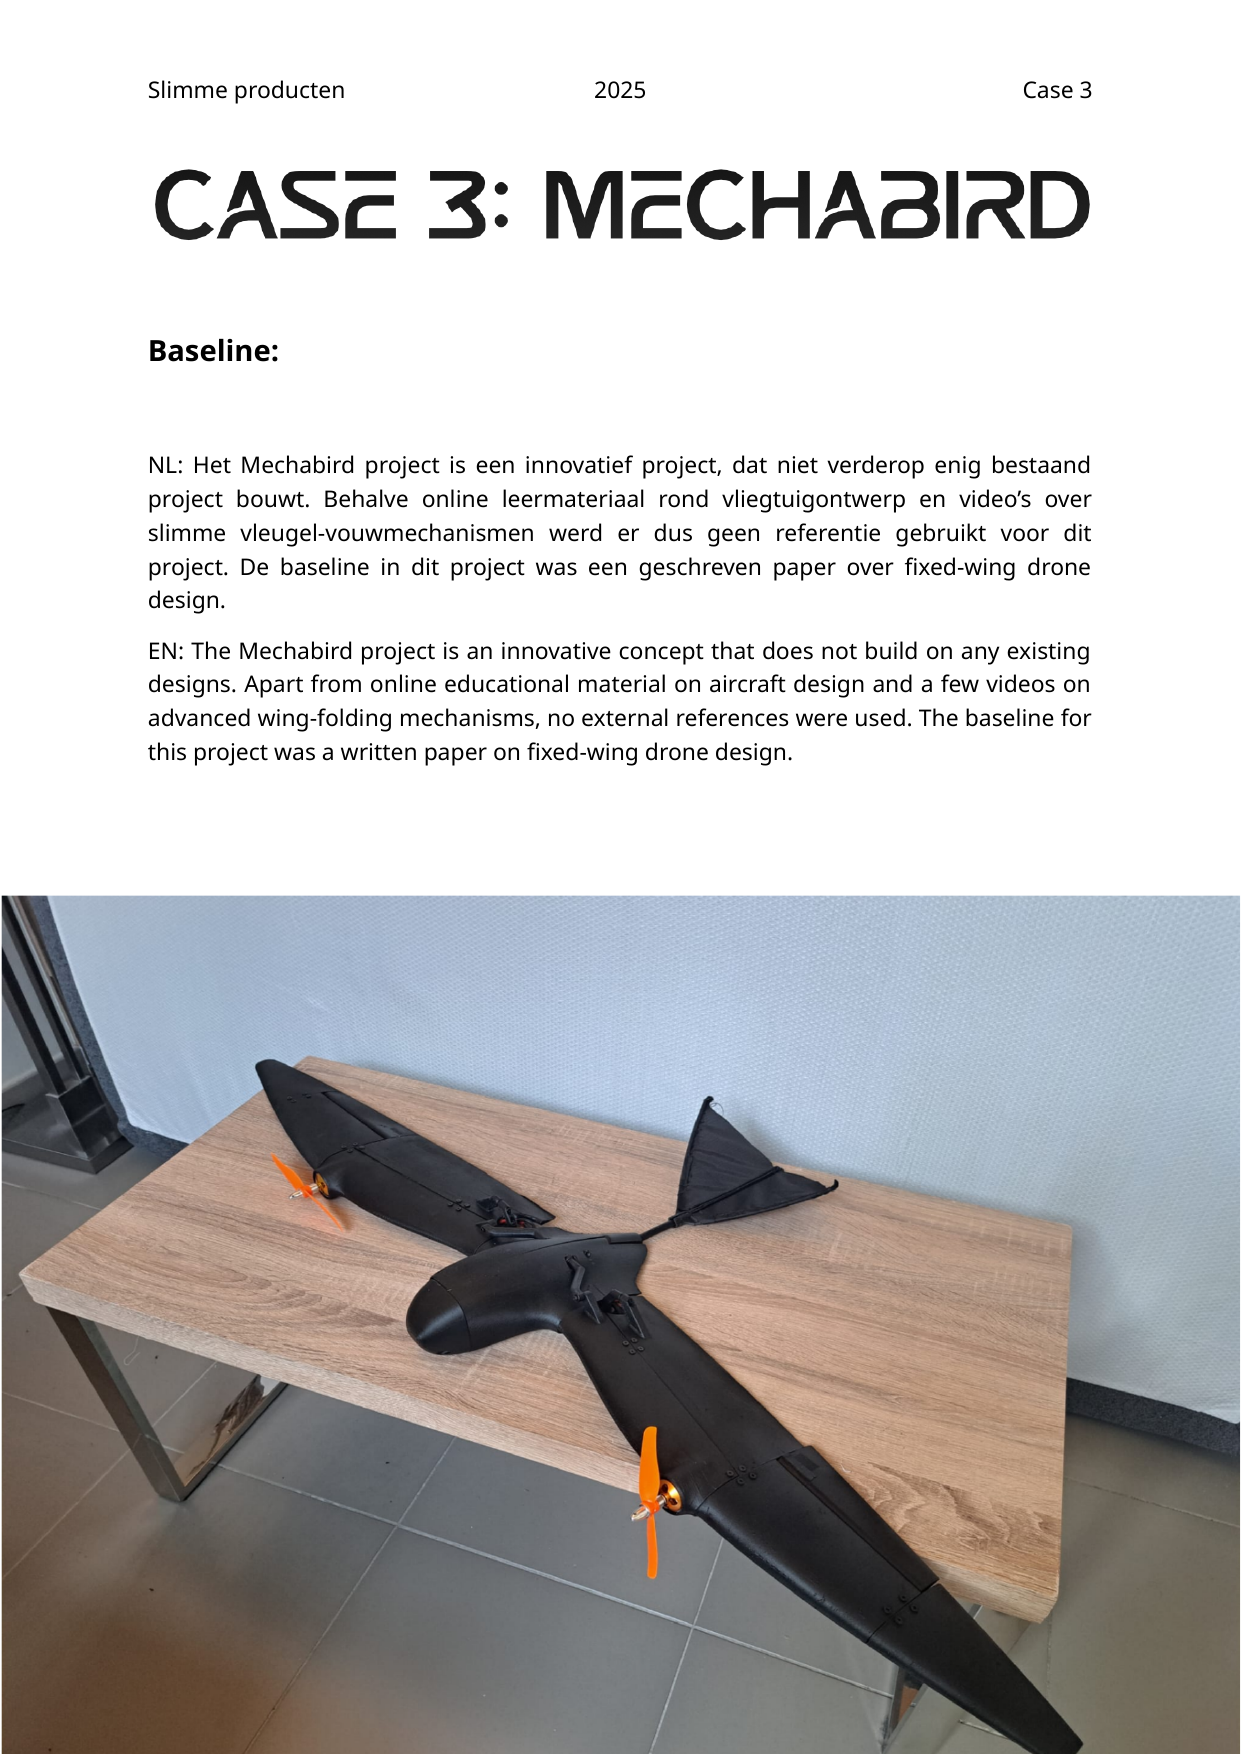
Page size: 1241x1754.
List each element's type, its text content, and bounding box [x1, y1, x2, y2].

picture [1, 895, 1241, 1754]
text Baseline: [148, 330, 1093, 370]
picture [147, 167, 1093, 241]
text EN: The Mechabird project is an innovative concept that does not build on any existing designs. Apart from online educational material on aircraft design and a few videos on advanced wing-folding mechanisms, no external references were used. The baseline for this project was a written paper on fixed-wing drone design. [148, 635, 1093, 767]
text NL: Het Mechabird project is een innovatief project, dat niet verderop enig bestaand project bouwt. Behalve online leermateriaal rond vliegtuigontwerp en video’s over slimme vleugel-vouwmechanismen werd er dus geen referentie gebruikt voor dit project. De baseline in dit project was een geschreven paper over fixed-wing drone design. [148, 449, 1093, 616]
